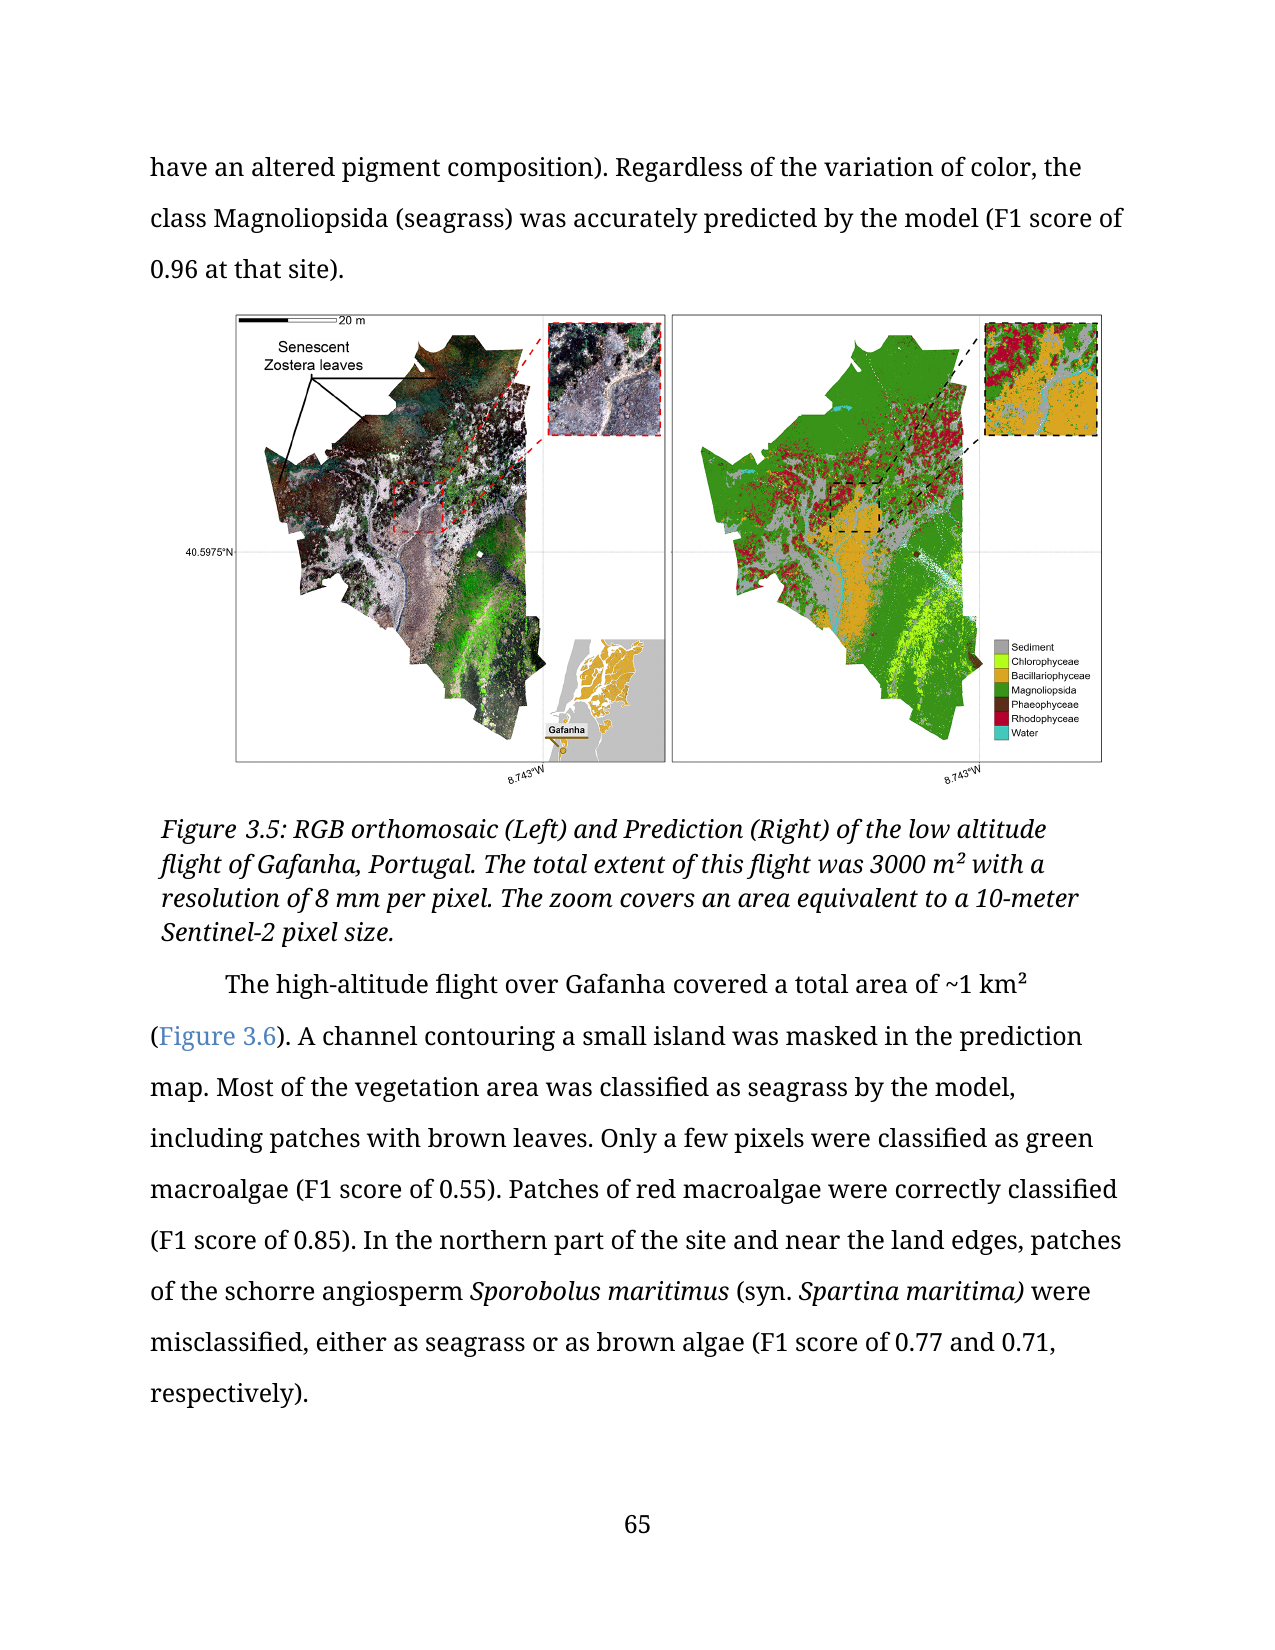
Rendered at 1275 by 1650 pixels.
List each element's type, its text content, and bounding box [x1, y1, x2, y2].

text The high-altitude flight over Gafanha covered a total area of ~1 km² (Figure 3.6). A channel contouring a small island was masked in the prediction map. Most of the vegetation area was classified as seagrass by the model, including patches with brown leaves. Only a few pixels were classified as green macroalgae (F1 score of 0.55). Patches of red macroalgae were correctly classified (F1 score of 0.85). In the northern part of the site and near the land edges, patches of the schorre angiosperm Sporobolus maritimus (syn. Spartina maritima) were misclassified, either as seagrass or as brown algae (F1 score of 0.77 and 0.71, respectively). [150, 967, 1125, 1409]
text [150, 150, 1125, 286]
table_header Figure 3.5: RGB orthomosaic (Left) and Prediction (Right) of the low altitude flight of Gafanha, Portugal. The total extent of this flight was 3000 m² with a resolution of 8 mm per pixel. The zoom covers an area equivalent to a 10-meter Sentinel-2 pixel size. [150, 309, 1125, 961]
picture [180, 309, 1107, 792]
